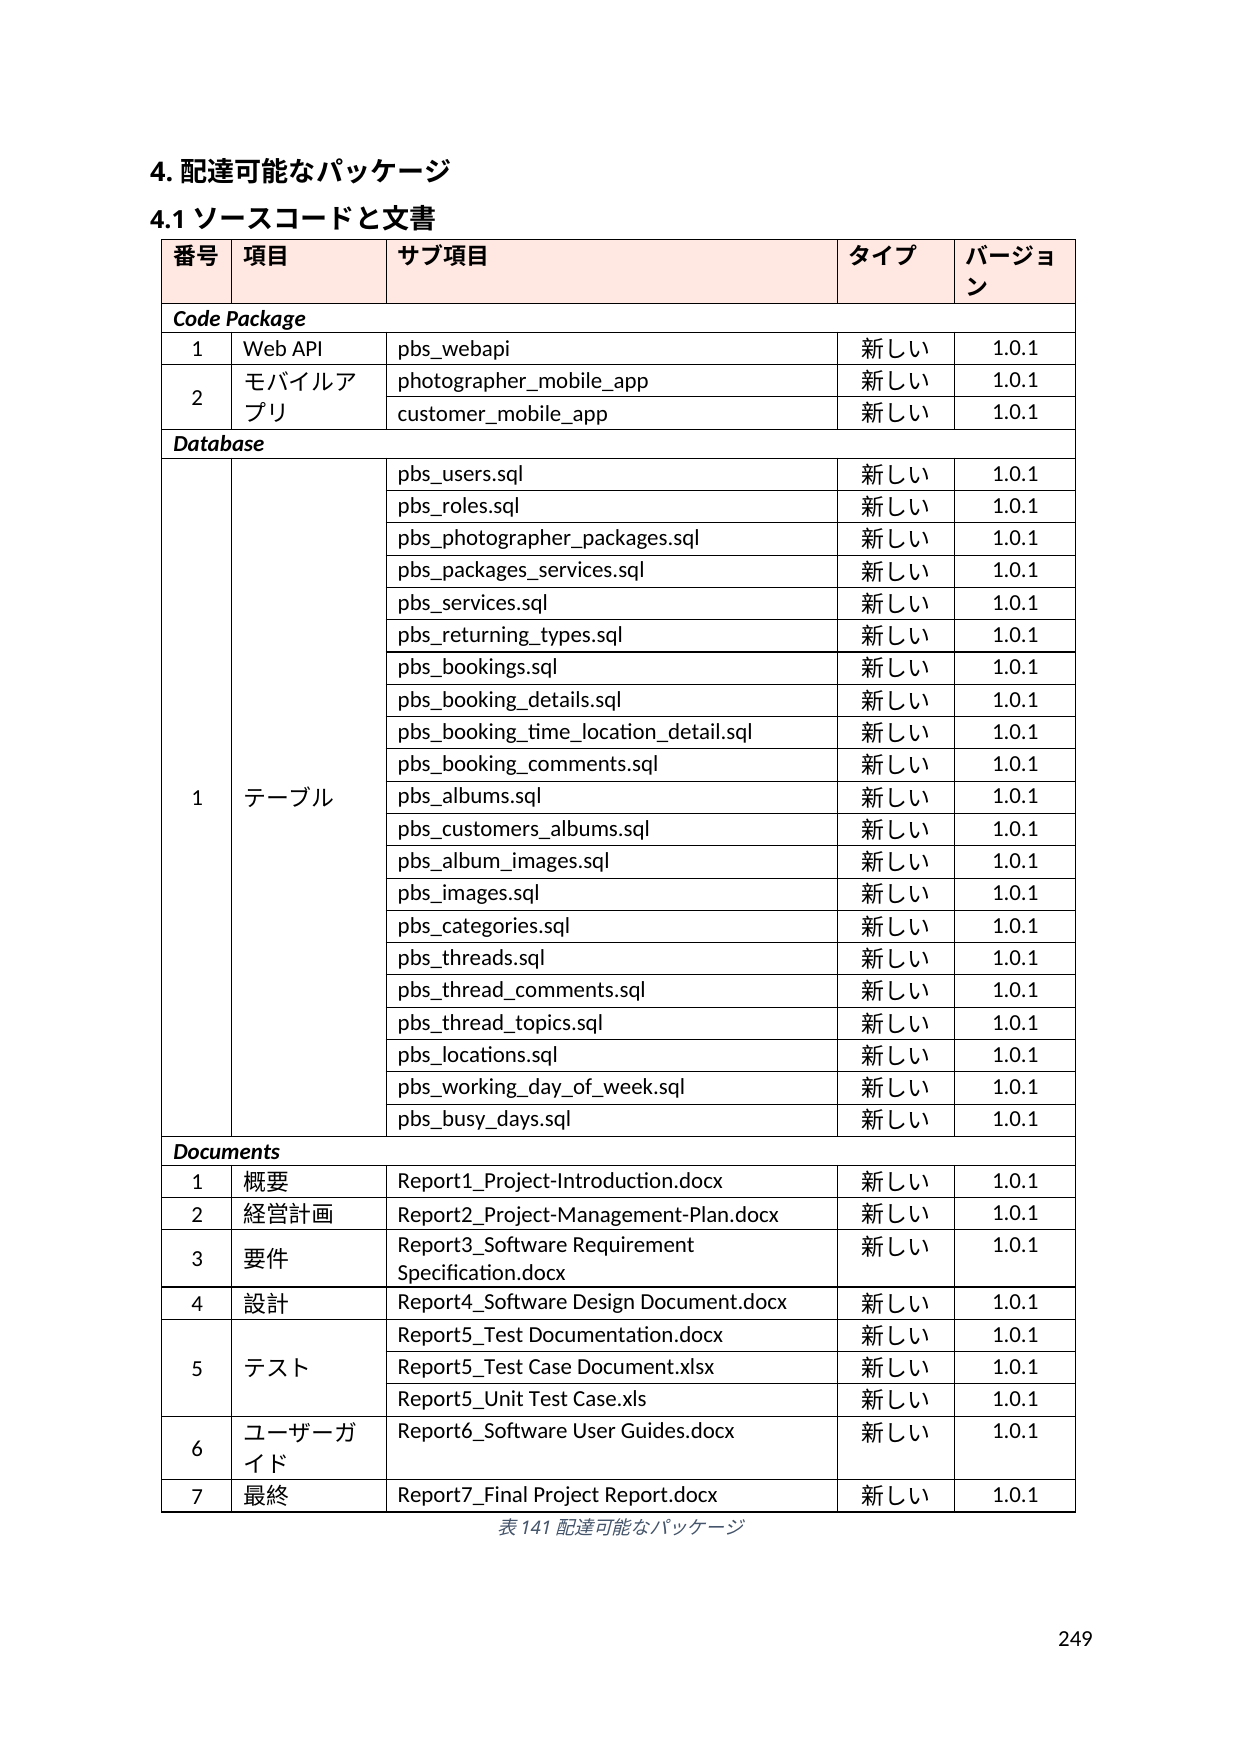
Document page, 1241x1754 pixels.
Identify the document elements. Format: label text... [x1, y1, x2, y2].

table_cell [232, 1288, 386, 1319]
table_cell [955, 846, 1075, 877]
subtitle 4.1 ソースコードと文書 [150, 197, 1093, 236]
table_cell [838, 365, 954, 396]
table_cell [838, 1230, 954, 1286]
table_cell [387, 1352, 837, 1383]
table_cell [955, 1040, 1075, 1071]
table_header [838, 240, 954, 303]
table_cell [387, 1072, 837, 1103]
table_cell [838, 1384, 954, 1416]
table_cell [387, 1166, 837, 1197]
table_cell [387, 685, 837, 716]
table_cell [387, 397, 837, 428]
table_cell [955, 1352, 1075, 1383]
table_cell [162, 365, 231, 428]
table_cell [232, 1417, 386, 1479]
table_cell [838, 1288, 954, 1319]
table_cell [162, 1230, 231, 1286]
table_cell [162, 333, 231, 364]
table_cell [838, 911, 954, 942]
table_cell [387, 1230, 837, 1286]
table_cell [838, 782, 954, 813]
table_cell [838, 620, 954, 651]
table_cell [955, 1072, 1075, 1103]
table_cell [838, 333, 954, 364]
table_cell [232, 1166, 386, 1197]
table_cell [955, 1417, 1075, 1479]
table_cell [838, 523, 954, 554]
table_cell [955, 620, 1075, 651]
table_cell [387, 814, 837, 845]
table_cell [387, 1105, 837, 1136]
text 表141 配達可能なパッケージ [150, 1512, 1093, 1540]
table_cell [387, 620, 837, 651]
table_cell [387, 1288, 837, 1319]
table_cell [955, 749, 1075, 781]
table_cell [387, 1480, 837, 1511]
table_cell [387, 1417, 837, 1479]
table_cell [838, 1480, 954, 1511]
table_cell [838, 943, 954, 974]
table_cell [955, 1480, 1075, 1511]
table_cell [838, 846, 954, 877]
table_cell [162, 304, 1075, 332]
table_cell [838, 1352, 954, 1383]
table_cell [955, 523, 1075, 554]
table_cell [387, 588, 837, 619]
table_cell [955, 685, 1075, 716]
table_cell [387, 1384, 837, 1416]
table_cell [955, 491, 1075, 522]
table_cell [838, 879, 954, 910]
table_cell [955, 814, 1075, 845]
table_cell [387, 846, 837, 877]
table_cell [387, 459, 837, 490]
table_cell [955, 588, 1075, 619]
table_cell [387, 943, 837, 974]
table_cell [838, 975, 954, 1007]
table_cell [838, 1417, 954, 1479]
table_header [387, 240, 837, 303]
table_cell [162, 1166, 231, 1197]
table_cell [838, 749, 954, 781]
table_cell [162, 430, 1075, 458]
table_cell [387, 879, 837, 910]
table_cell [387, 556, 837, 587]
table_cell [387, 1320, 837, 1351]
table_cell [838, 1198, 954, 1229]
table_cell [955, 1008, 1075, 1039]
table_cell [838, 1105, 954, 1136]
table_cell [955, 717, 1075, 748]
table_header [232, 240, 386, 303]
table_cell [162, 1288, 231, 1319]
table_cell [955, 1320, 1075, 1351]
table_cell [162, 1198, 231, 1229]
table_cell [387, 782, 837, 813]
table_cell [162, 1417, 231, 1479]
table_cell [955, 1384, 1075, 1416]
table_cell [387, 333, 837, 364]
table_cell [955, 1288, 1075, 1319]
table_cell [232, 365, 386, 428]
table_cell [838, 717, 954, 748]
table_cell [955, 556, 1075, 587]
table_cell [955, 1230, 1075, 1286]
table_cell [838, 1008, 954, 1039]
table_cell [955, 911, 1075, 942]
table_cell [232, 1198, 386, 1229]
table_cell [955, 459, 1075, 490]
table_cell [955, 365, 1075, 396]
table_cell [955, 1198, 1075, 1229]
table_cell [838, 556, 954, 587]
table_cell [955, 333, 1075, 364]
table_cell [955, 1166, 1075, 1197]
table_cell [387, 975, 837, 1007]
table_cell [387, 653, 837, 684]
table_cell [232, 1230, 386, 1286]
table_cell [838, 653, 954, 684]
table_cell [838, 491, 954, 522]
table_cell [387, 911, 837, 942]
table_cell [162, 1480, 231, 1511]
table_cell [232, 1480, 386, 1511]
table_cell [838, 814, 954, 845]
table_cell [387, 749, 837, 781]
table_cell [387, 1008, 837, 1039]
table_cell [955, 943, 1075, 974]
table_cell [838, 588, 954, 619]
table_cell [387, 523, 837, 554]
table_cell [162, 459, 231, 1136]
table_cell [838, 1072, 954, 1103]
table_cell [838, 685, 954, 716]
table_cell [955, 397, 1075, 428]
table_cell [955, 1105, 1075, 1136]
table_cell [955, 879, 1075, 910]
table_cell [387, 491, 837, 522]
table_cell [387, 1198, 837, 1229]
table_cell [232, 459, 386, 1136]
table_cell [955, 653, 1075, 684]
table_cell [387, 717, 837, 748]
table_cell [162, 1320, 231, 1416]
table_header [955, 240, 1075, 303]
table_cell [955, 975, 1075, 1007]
subtitle 4. 配達可能なパッケージ [150, 150, 1093, 189]
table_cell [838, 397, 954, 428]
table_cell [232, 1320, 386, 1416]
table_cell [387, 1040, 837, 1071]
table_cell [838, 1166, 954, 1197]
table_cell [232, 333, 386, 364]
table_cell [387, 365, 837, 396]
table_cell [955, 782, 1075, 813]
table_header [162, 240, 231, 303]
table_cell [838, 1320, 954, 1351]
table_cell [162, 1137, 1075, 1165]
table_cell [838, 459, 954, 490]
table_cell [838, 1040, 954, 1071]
